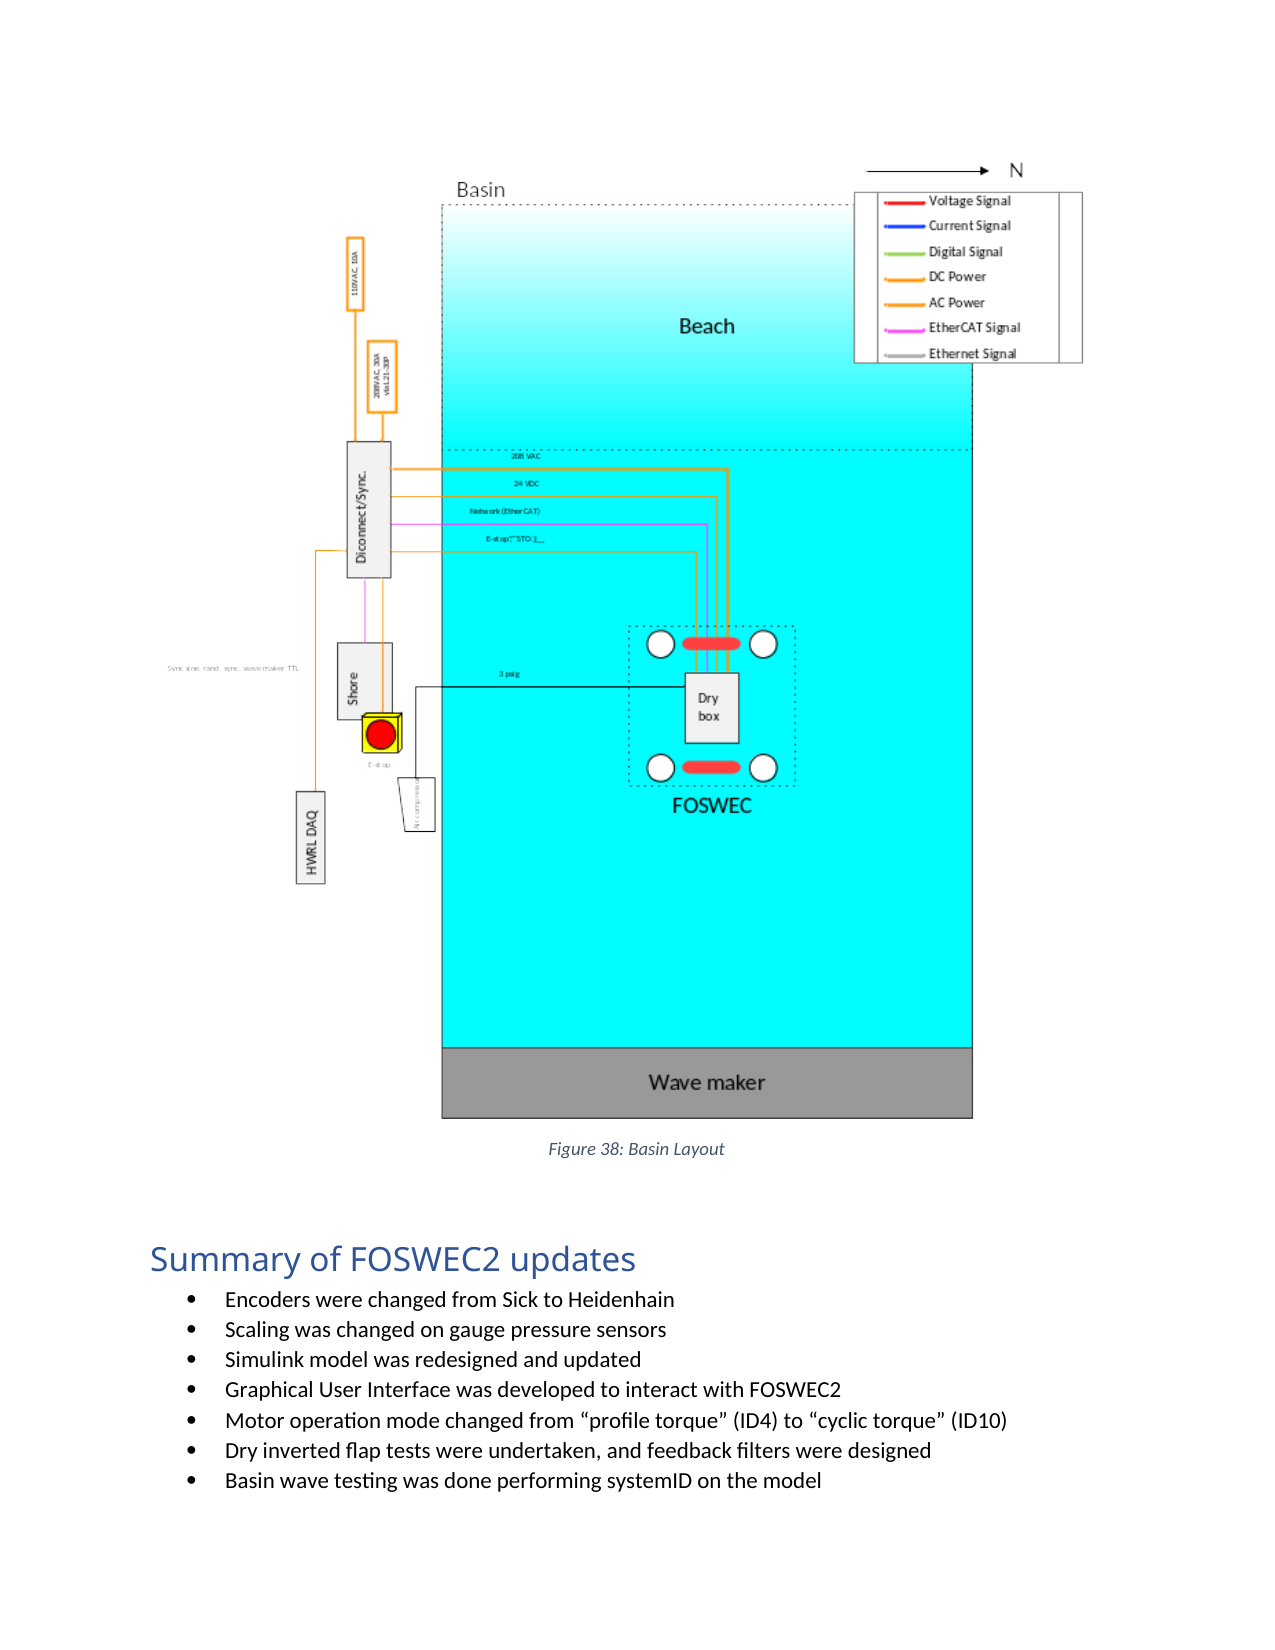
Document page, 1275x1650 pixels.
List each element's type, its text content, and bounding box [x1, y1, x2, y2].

list Simulink model was redesigned and updated [187, 1345, 1125, 1373]
subtitle Summary of FOSWEC2 updates [150, 1236, 1125, 1281]
list Encoders were changed from Sick to Heidenhain [187, 1285, 1125, 1313]
list Dry inverted flap tests were undertaken, and feedback filters were designed [187, 1436, 1125, 1464]
list Basin wave testing was done performing systemID on the model [187, 1466, 1125, 1494]
list Graphical User Interface was developed to interact with FOSWEC2 [187, 1376, 1125, 1403]
list Motor operation mode changed from “profile torque” (ID4) to “cyclic torque” (ID10) [187, 1406, 1125, 1434]
list Scaling was changed on gauge pressure sensors [187, 1315, 1125, 1343]
